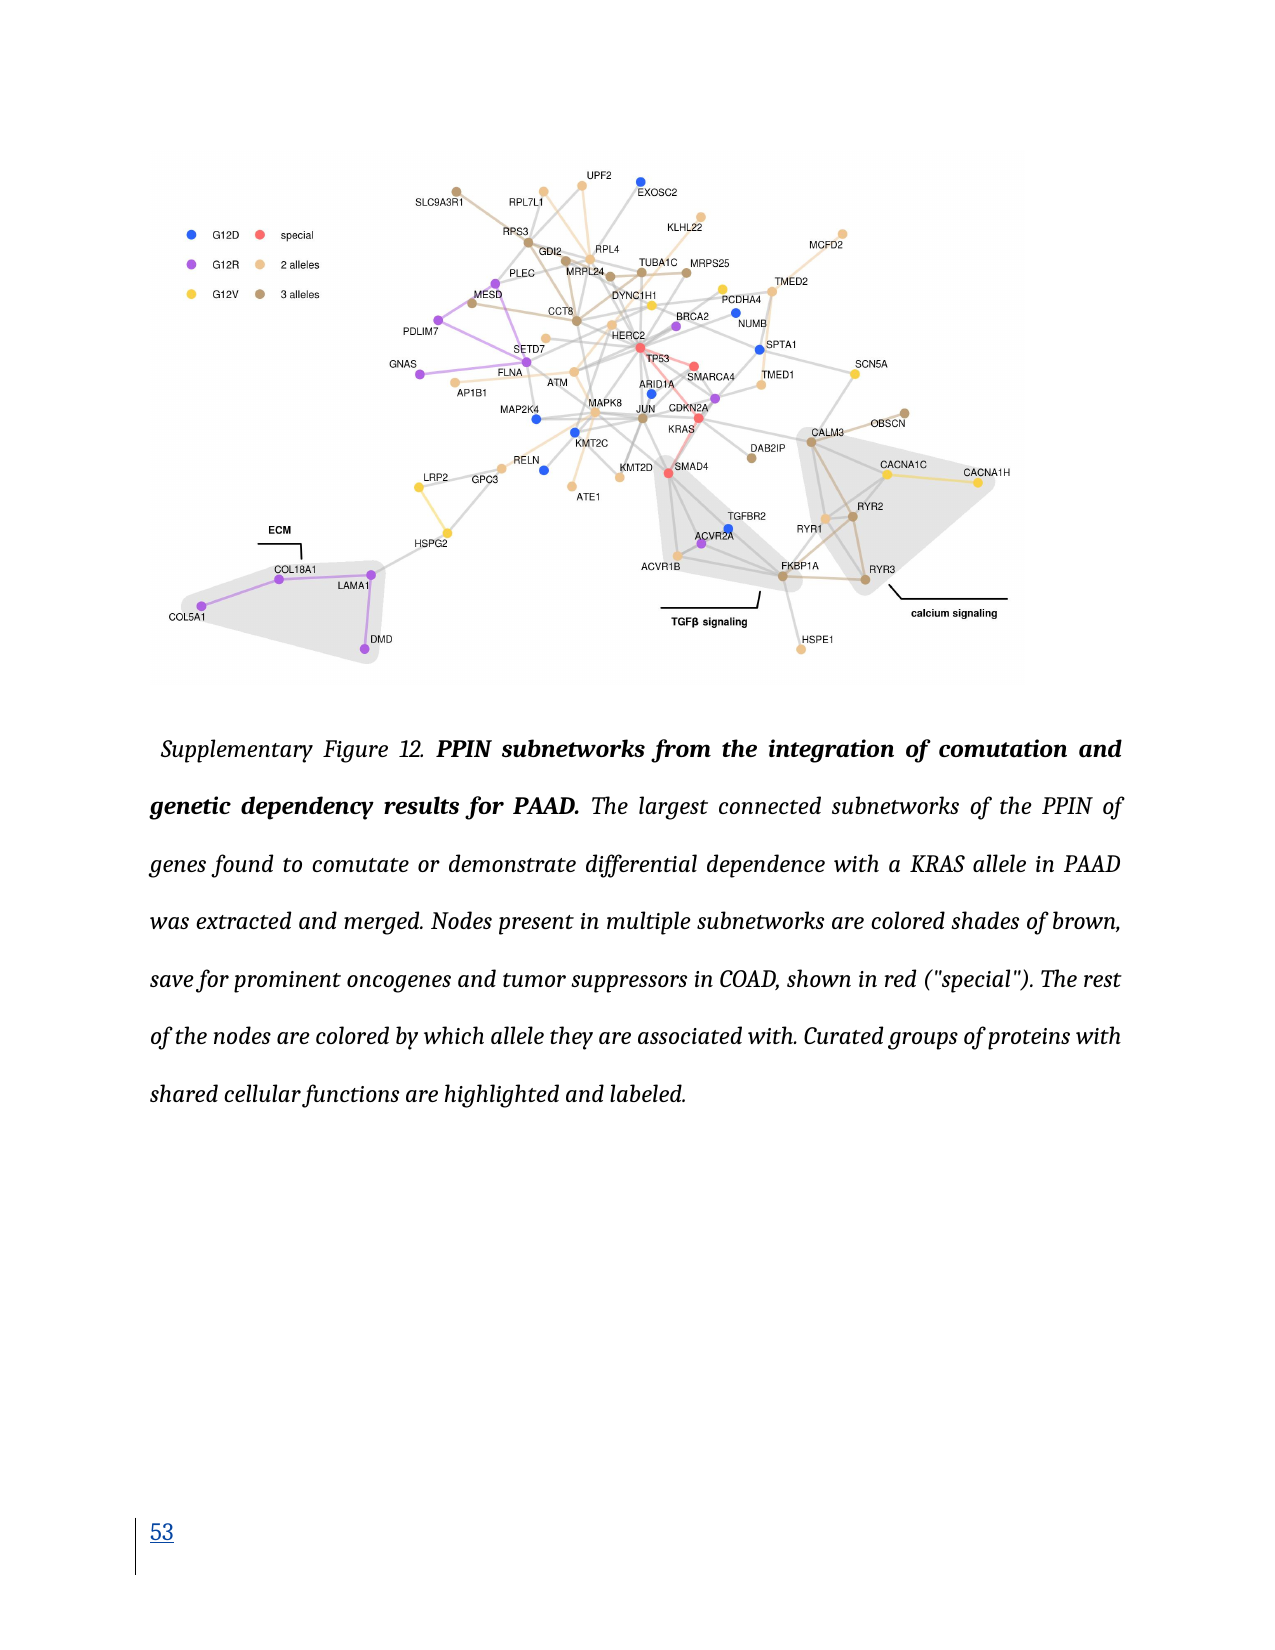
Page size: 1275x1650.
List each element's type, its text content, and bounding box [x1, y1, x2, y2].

text Supplementary Figure 12. PPIN subnetworks from the integration of comutation and genetic dependency results for PAAD. The largest connected subnetworks of the PPIN of genes found to comutate or demonstrate differential dependence with a KRAS allele in PAAD was extracted and merged. Nodes present in multiple subnetworks are colored shades of brown, save for prominent oncogenes and tumor suppressors in COAD, shown in red ("special"). The rest of the nodes are colored by which allele they are associated with. Curated groups of proteins with shared cellular functions are highlighted and labeled. [150, 734, 1125, 1108]
picture [150, 150, 1025, 685]
